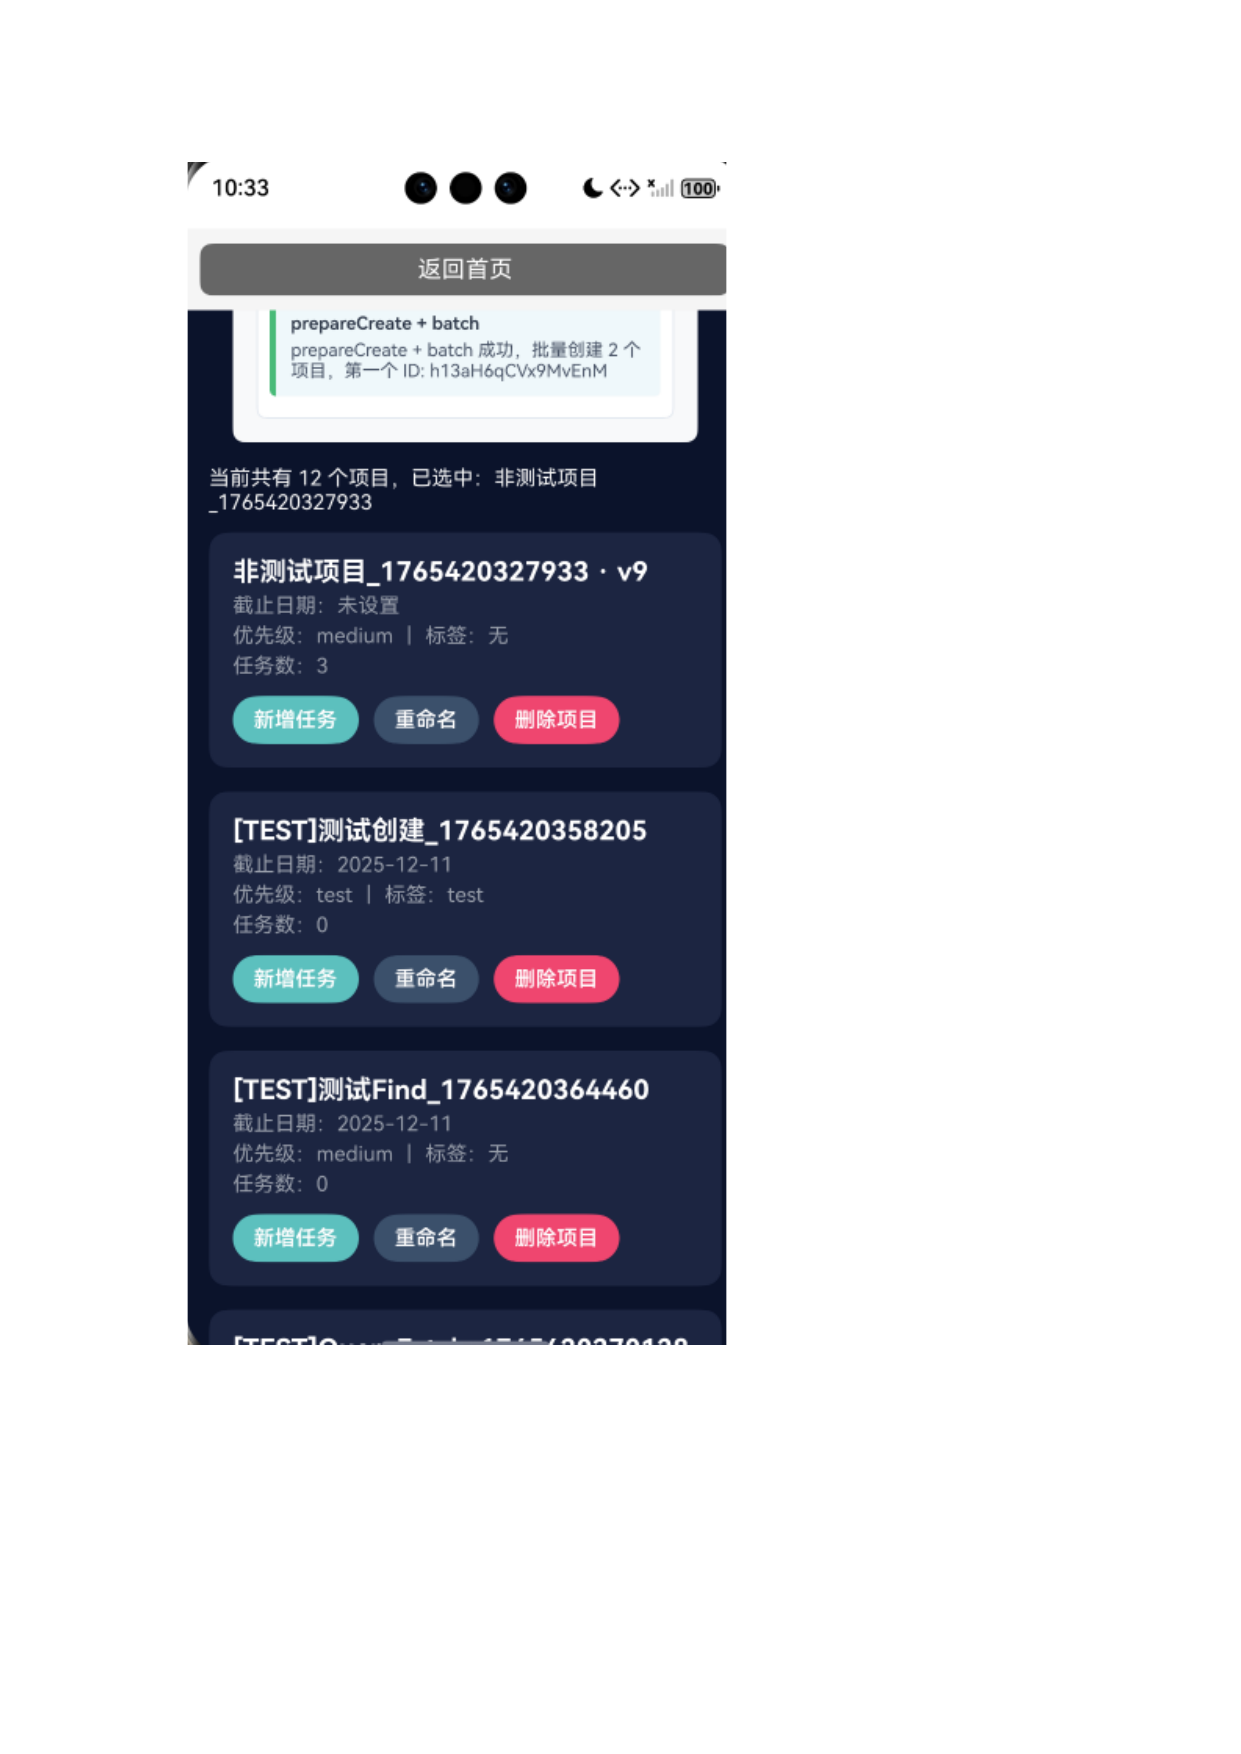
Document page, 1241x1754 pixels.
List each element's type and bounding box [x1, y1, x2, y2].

picture [187, 162, 727, 1345]
